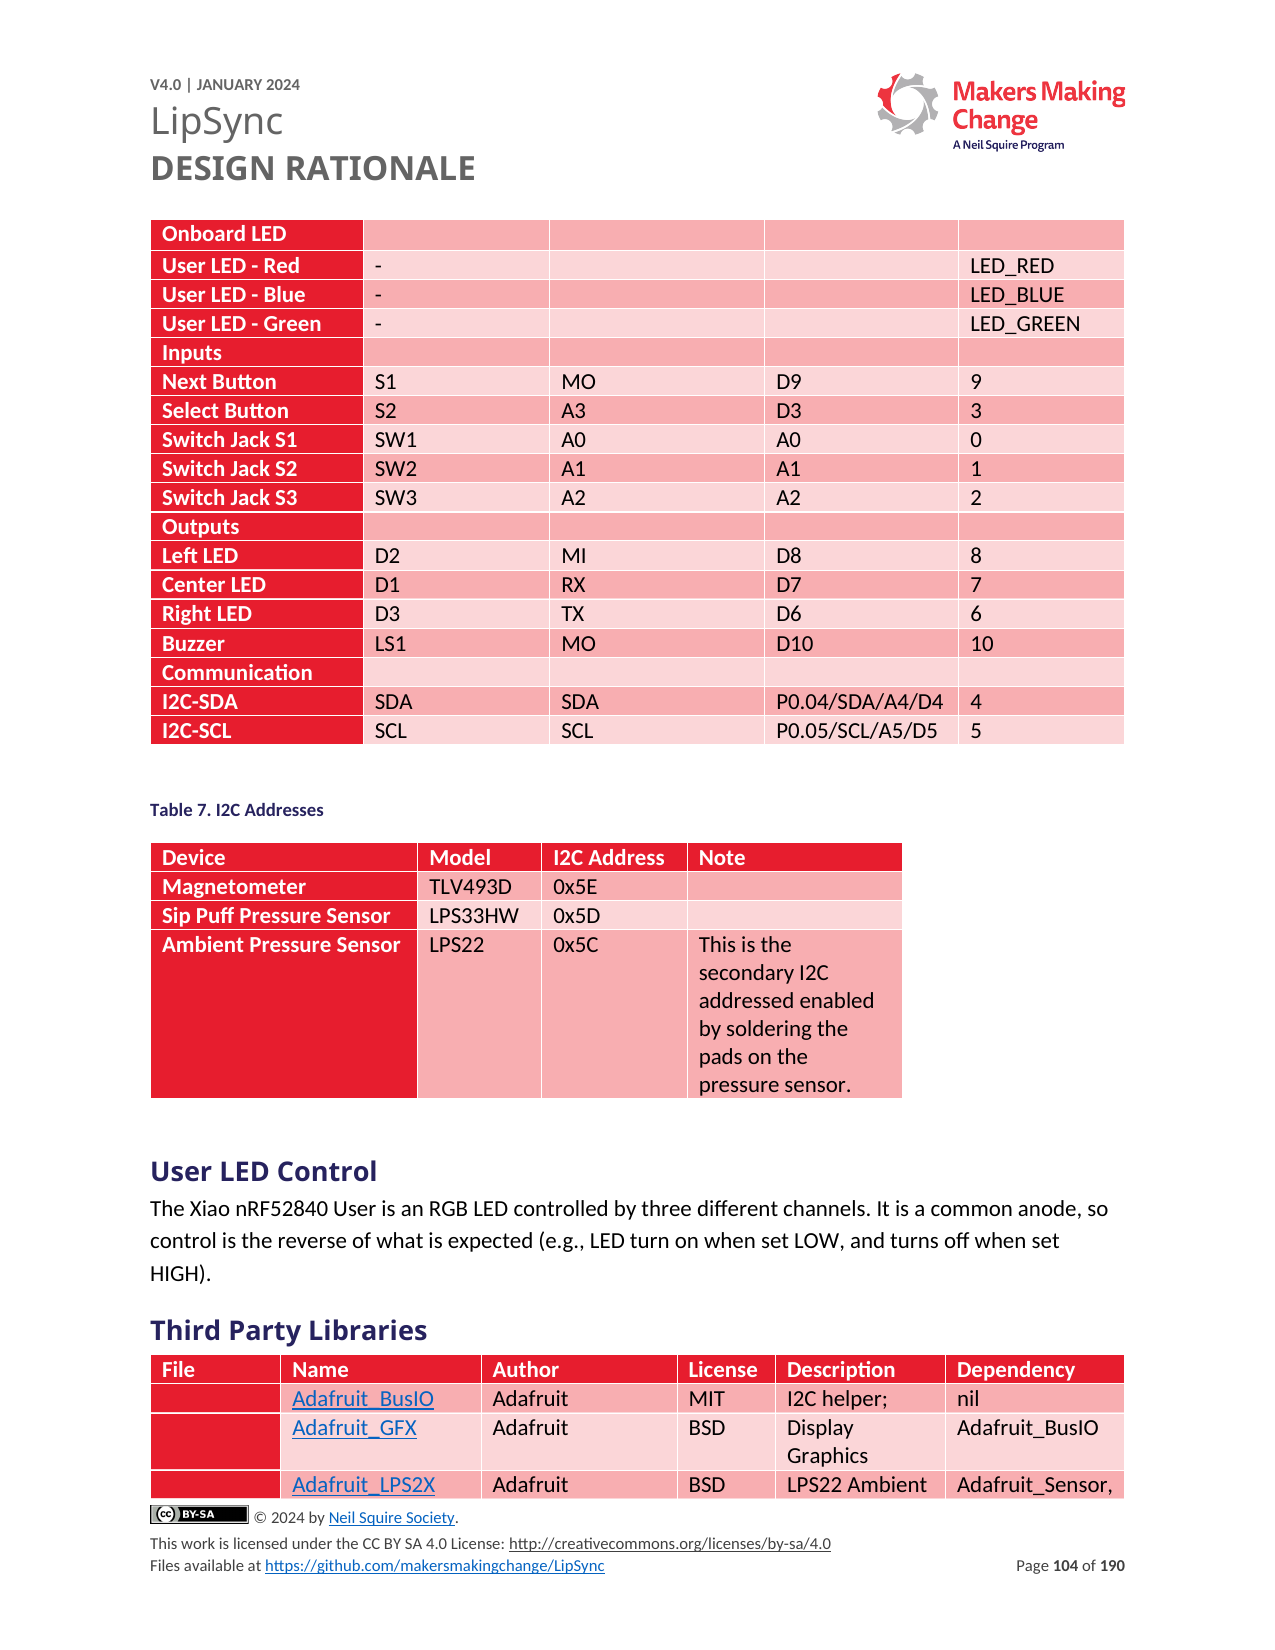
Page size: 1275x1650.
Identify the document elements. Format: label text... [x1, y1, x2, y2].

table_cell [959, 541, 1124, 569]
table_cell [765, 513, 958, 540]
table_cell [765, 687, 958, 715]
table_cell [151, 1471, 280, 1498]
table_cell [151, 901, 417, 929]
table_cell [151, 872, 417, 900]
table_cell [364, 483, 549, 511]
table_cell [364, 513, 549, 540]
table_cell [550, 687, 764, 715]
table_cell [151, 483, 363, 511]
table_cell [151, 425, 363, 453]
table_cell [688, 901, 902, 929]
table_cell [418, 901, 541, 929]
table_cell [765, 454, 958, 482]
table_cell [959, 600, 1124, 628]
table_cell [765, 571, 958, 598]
text Table 7. I2C Addresses [150, 798, 1125, 821]
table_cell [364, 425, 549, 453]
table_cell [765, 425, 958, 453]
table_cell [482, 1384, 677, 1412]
picture [150, 1505, 249, 1524]
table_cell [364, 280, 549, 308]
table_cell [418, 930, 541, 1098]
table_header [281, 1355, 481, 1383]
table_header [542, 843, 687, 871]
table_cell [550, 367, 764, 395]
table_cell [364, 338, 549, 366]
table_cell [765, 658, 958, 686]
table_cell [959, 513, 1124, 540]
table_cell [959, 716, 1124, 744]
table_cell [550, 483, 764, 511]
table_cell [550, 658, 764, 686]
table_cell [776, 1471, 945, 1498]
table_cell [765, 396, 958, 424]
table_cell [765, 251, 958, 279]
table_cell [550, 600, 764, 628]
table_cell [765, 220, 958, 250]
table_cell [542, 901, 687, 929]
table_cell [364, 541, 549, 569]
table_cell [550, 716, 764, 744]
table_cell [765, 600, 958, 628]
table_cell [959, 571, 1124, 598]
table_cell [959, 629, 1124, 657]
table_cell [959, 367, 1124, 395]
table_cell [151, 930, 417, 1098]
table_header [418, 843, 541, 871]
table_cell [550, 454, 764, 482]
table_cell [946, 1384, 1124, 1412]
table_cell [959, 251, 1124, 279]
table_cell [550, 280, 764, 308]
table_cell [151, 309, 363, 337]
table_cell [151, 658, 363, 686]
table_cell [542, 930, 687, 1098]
subtitle Third Party Libraries [150, 1312, 1125, 1349]
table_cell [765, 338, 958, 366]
picture [877, 73, 1125, 152]
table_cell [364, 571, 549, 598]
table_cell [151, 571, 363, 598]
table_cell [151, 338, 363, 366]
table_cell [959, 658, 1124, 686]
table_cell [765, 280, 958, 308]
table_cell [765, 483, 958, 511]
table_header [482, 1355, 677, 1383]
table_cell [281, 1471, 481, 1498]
subtitle User LED Control [150, 1152, 1125, 1189]
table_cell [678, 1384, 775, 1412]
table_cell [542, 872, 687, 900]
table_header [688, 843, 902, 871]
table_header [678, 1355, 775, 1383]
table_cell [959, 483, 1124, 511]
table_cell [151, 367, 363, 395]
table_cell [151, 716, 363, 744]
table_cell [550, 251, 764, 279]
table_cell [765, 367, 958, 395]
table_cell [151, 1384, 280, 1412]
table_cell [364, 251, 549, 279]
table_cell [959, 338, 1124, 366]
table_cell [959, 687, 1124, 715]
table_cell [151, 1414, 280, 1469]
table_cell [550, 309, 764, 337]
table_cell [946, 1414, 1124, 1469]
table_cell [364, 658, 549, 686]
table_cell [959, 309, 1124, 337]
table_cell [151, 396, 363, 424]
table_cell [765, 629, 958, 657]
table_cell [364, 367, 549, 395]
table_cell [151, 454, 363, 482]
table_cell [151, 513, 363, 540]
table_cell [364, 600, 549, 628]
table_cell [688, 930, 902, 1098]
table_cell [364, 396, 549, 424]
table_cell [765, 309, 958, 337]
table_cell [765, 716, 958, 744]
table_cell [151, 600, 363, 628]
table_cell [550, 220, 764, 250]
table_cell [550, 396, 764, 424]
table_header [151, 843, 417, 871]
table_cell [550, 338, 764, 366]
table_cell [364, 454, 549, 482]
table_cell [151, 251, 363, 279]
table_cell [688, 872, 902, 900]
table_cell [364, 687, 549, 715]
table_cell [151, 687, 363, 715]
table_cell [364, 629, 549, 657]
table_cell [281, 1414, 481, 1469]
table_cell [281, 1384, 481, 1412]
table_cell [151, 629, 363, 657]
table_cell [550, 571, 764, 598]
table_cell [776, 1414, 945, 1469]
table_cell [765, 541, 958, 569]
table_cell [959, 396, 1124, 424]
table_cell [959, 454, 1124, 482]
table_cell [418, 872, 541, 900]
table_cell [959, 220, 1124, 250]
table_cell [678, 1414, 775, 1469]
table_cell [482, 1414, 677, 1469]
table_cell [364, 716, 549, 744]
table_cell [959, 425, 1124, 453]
text The Xiao nRF52840 User is an RGB LED controlled by three different channels. It is a common anode, so control is the reverse of what is expected (e.g., LED turn on when set LOW, and turns off when set HIGH). [150, 1194, 1125, 1287]
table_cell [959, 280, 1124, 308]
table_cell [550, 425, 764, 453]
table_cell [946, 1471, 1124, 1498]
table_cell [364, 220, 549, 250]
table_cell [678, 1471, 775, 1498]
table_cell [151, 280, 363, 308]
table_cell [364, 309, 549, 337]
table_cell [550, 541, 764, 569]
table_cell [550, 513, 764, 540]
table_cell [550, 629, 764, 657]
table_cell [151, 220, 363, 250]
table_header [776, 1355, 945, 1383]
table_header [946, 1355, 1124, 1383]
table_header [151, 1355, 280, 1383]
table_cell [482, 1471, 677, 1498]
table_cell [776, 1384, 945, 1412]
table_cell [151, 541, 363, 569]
